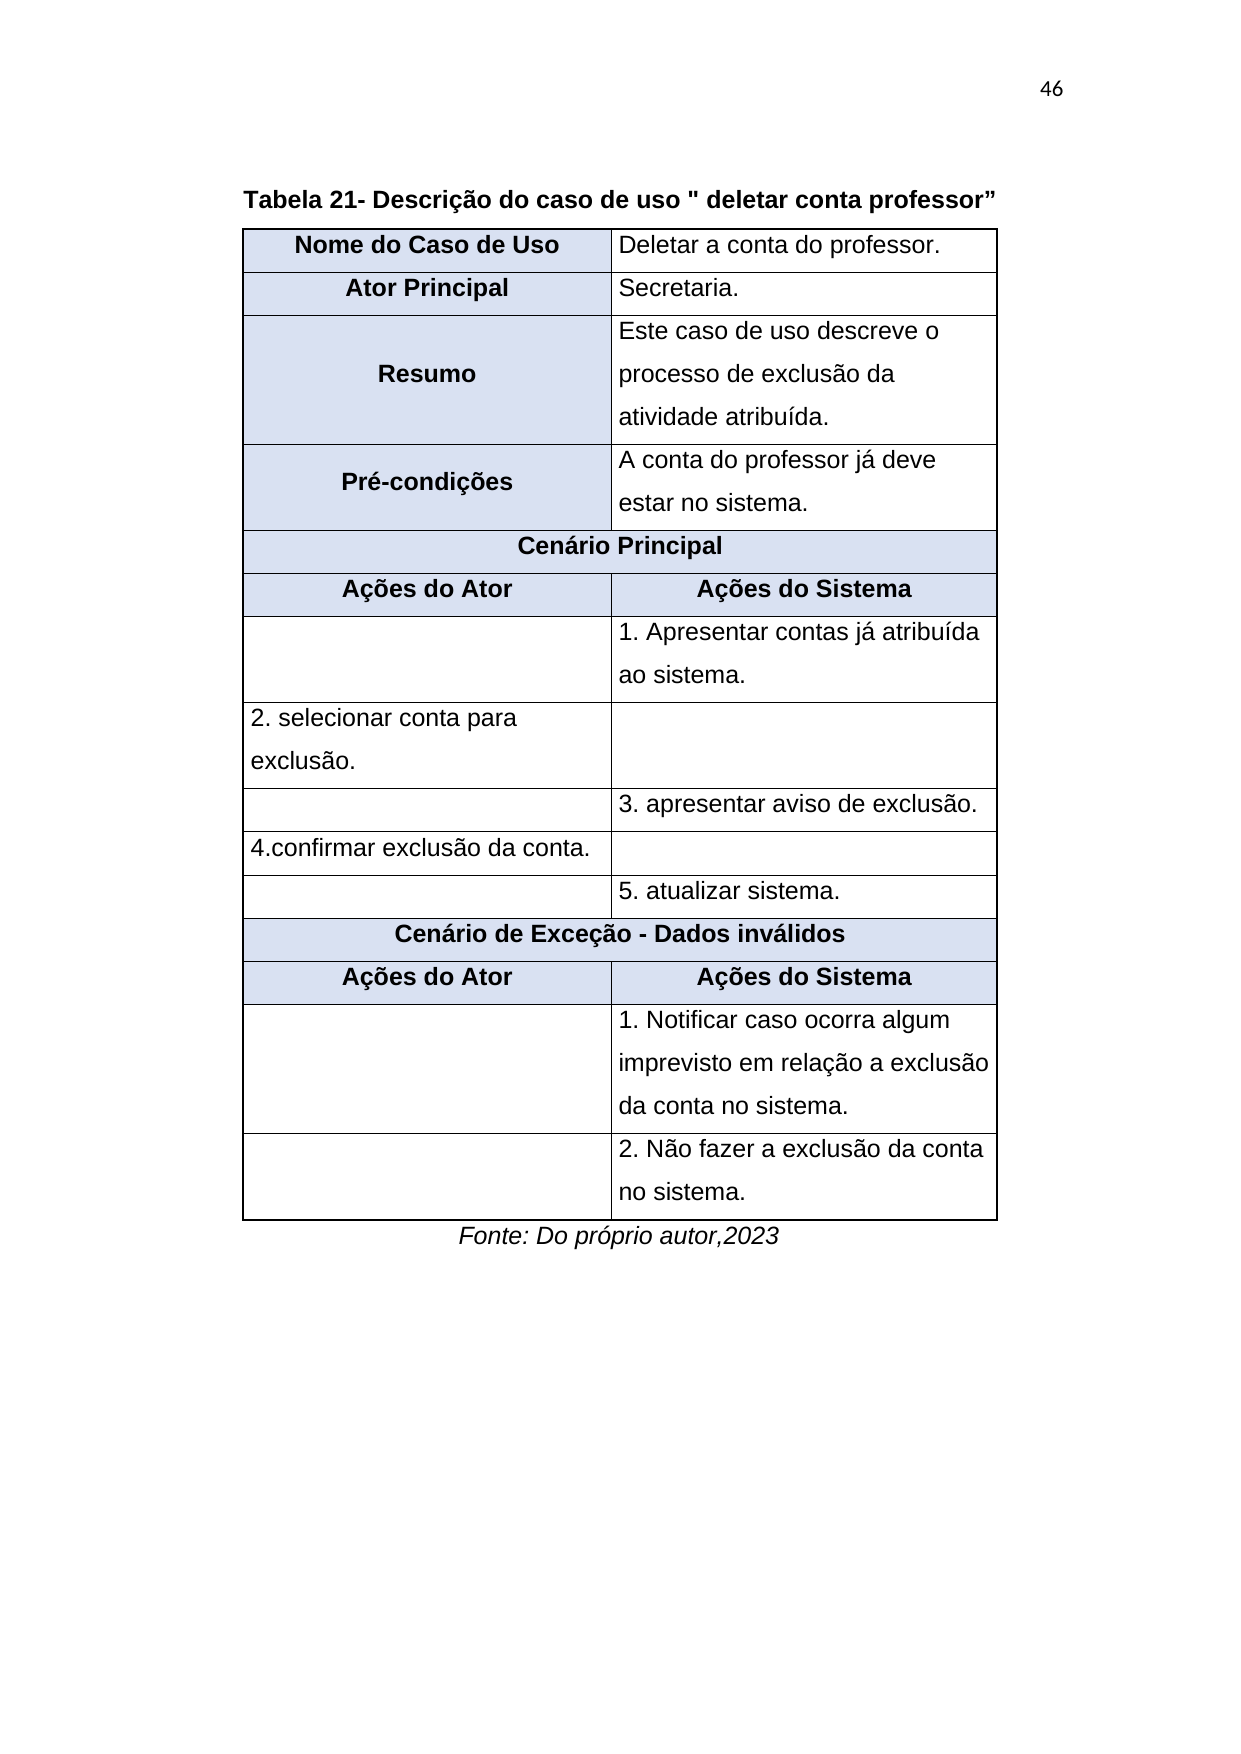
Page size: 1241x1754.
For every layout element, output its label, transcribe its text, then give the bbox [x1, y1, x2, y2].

table_cell [244, 789, 611, 831]
table_cell Ações do Sistema [612, 962, 996, 1004]
table_cell Ações do Ator [244, 574, 611, 616]
table_cell Cenário de Exceção - Dados inválidos [244, 919, 996, 961]
table_cell Este caso de uso descreve o processo de exclusão da atividade atribuída. [612, 316, 996, 444]
table_header Nome do Caso de Uso [244, 230, 611, 272]
table_cell Pré-condições [244, 445, 611, 530]
table_cell 2. selecionar conta para exclusão. [244, 703, 611, 788]
table_header Deletar a conta do professor. [612, 230, 996, 272]
text Tabela 21- Descrição do caso de uso " deletar conta professor” [177, 185, 1063, 214]
table_cell 5. atualizar sistema. [612, 876, 996, 918]
table_cell Ações do Ator [244, 962, 611, 1004]
table_cell Cenário Principal [244, 531, 996, 573]
table_cell [612, 703, 996, 788]
table_cell [244, 617, 611, 702]
table_cell [244, 1134, 611, 1219]
table_cell [244, 1005, 611, 1133]
table_cell 2. Não fazer a exclusão da conta no sistema. [612, 1134, 996, 1219]
table_cell Ações do Sistema [612, 574, 996, 616]
table_cell 3. apresentar aviso de exclusão. [612, 789, 996, 831]
table_cell Secretaria. [612, 273, 996, 315]
table_cell A conta do professor já deve estar no sistema. [612, 445, 996, 530]
table_cell Ator Principal [244, 273, 611, 315]
text Fonte: Do próprio autor,2023 [177, 1221, 1063, 1250]
table_cell 1. Apresentar contas já atribuída ao sistema. [612, 617, 996, 702]
table_cell 4.confirmar exclusão da conta. [244, 832, 611, 875]
table_cell [244, 876, 611, 918]
table_cell [612, 832, 996, 875]
table_cell Resumo [244, 316, 611, 444]
table_cell 1. Notificar caso ocorra algum imprevisto em relação a exclusão da conta no sistema. [612, 1005, 996, 1133]
